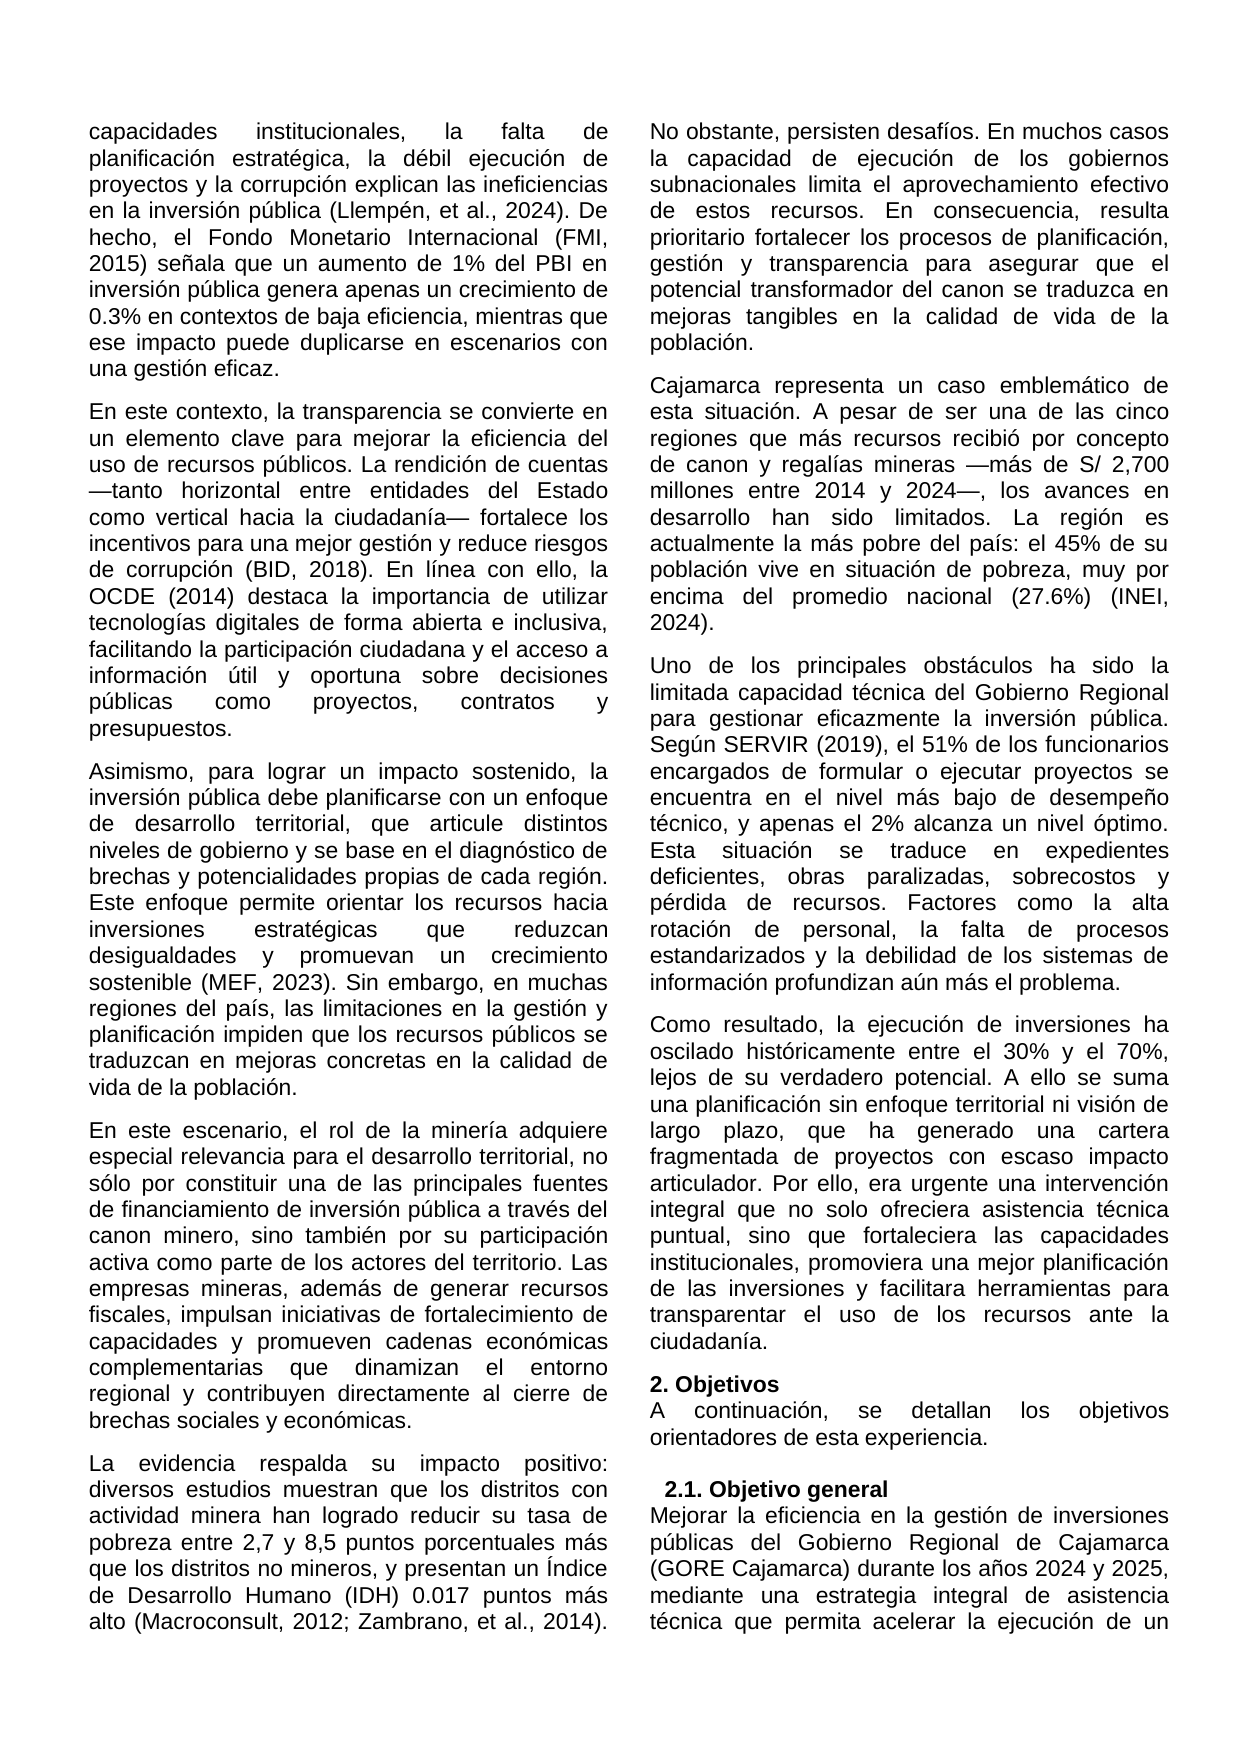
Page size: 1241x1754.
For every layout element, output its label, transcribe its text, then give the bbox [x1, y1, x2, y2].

text Uno de los principales obstáculos ha sido la limitada capacidad técnica del Gobierno Regional para gestionar eficazmente la inversión pública. Según SERVIR (2019), el 51% de los funcionarios encargados de formular o ejecutar proyectos se encuentra en el nivel más bajo de desempeño técnico, y apenas el 2% alcanza un nivel óptimo. Esta situación se traduce en expedientes deficientes, obras paralizadas, sobrecostos y pérdida de recursos. Factores como la alta rotación de personal, la falta de procesos estandarizados y la debilidad de los sistemas de información profundizan aún más el problema. [649, 652, 1169, 995]
text La evidencia respalda su impacto positivo: diversos estudios muestran que los distritos con actividad minera han logrado reducir su tasa de pobreza entre 2,7 y 8,5 puntos porcentuales más que los distritos no mineros, y presentan un Índice de Desarrollo Humano (IDH) 0.017 puntos más alto (Macroconsult, 2012; Zambrano, et al., 2014). No obstante, persisten desafíos. En muchos casos la capacidad de ejecución de los gobiernos subnacionales limita el aprovechamiento efectivo de estos recursos. En consecuencia, resulta prioritario fortalecer los procesos de planificación, gestión y transparencia para asegurar que el potencial transformador del canon se traduzca en mejoras tangibles en la calidad de vida de la población. [649, 118, 1169, 355]
text La evidencia respalda su impacto positivo: diversos estudios muestran que los distritos con actividad minera han logrado reducir su tasa de pobreza entre 2,7 y 8,5 puntos porcentuales más que los distritos no mineros, y presentan un Índice de Desarrollo Humano (IDH) 0.017 puntos más alto (Macroconsult, 2012; Zambrano, et al., 2014). No obstante, persisten desafíos. En muchos casos la capacidad de ejecución de los gobiernos subnacionales limita el aprovechamiento efectivo de estos recursos. En consecuencia, resulta prioritario fortalecer los procesos de planificación, gestión y transparencia para asegurar que el potencial transformador del canon se traduzca en mejoras tangibles en la calidad de vida de la población. [89, 1450, 608, 1634]
text 2.1. Objetivo general [649, 1476, 1169, 1502]
text En este escenario, el rol de la minería adquiere especial relevancia para el desarrollo territorial, no sólo por constituir una de las principales fuentes de financiamiento de inversión pública a través del canon minero, sino también por su participación activa como parte de los actores del territorio. Las empresas mineras, además de generar recursos fiscales, impulsan iniciativas de fortalecimiento de capacidades y promueven cadenas económicas complementarias que dinamizan el entorno regional y contribuyen directamente al cierre de brechas sociales y económicas. [89, 1117, 608, 1433]
text Asimismo, para lograr un impacto sostenido, la inversión pública debe planificarse con un enfoque de desarrollo territorial, que articule distintos niveles de gobierno y se base en el diagnóstico de brechas y potencialidades propias de cada región. Este enfoque permite orientar los recursos hacia inversiones estratégicas que reduzcan desigualdades y promuevan un crecimiento sostenible (MEF, 2023). Sin embargo, en muchas regiones del país, las limitaciones en la gestión y planificación impiden que los recursos públicos se traduzcan en mejoras concretas en la calidad de vida de la población. [89, 758, 608, 1100]
text En este contexto, la transparencia se convierte en un elemento clave para mejorar la eficiencia del uso de recursos públicos. La rendición de cuentas —tanto horizontal entre entidades del Estado como vertical hacia la ciudadanía— fortalece los incentivos para una mejor gestión y reduce riesgos de corrupción (BID, 2018). En línea con ello, la OCDE (2014) destaca la importancia de utilizar tecnologías digitales de forma abierta e inclusiva, facilitando la participación ciudadana y el acceso a información útil y oportuna sobre decisiones públicas como proyectos, contratos y presupuestos. [89, 398, 608, 741]
text Cajamarca representa un caso emblemático de esta situación. A pesar de ser una de las cinco regiones que más recursos recibió por concepto de canon y regalías mineras —más de S/ 2,700 millones entre 2014 y 2024—, los avances en desarrollo han sido limitados. La región es actualmente la más pobre del país: el 45% de su población vive en situación de pobreza, muy por encima del promedio nacional (27.6%) (INEI, 2024). [649, 372, 1169, 636]
text 2. Objetivos [649, 1371, 1169, 1397]
text A continuación, se detallan los objetivos orientadores de esta experiencia. [649, 1397, 1169, 1450]
text Como resultado, la ejecución de inversiones ha oscilado históricamente entre el 30% y el 70%, lejos de su verdadero potencial. A ello se suma una planificación sin enfoque territorial ni visión de largo plazo, que ha generado una cartera fragmentada de proyectos con escaso impacto articulador. Por ello, era urgente una intervención integral que no solo ofreciera asistencia técnica puntual, sino que fortaleciera las capacidades institucionales, promoviera una mejor planificación de las inversiones y facilitara herramientas para transparentar el uso de los recursos ante la ciudadanía. [649, 1011, 1169, 1354]
